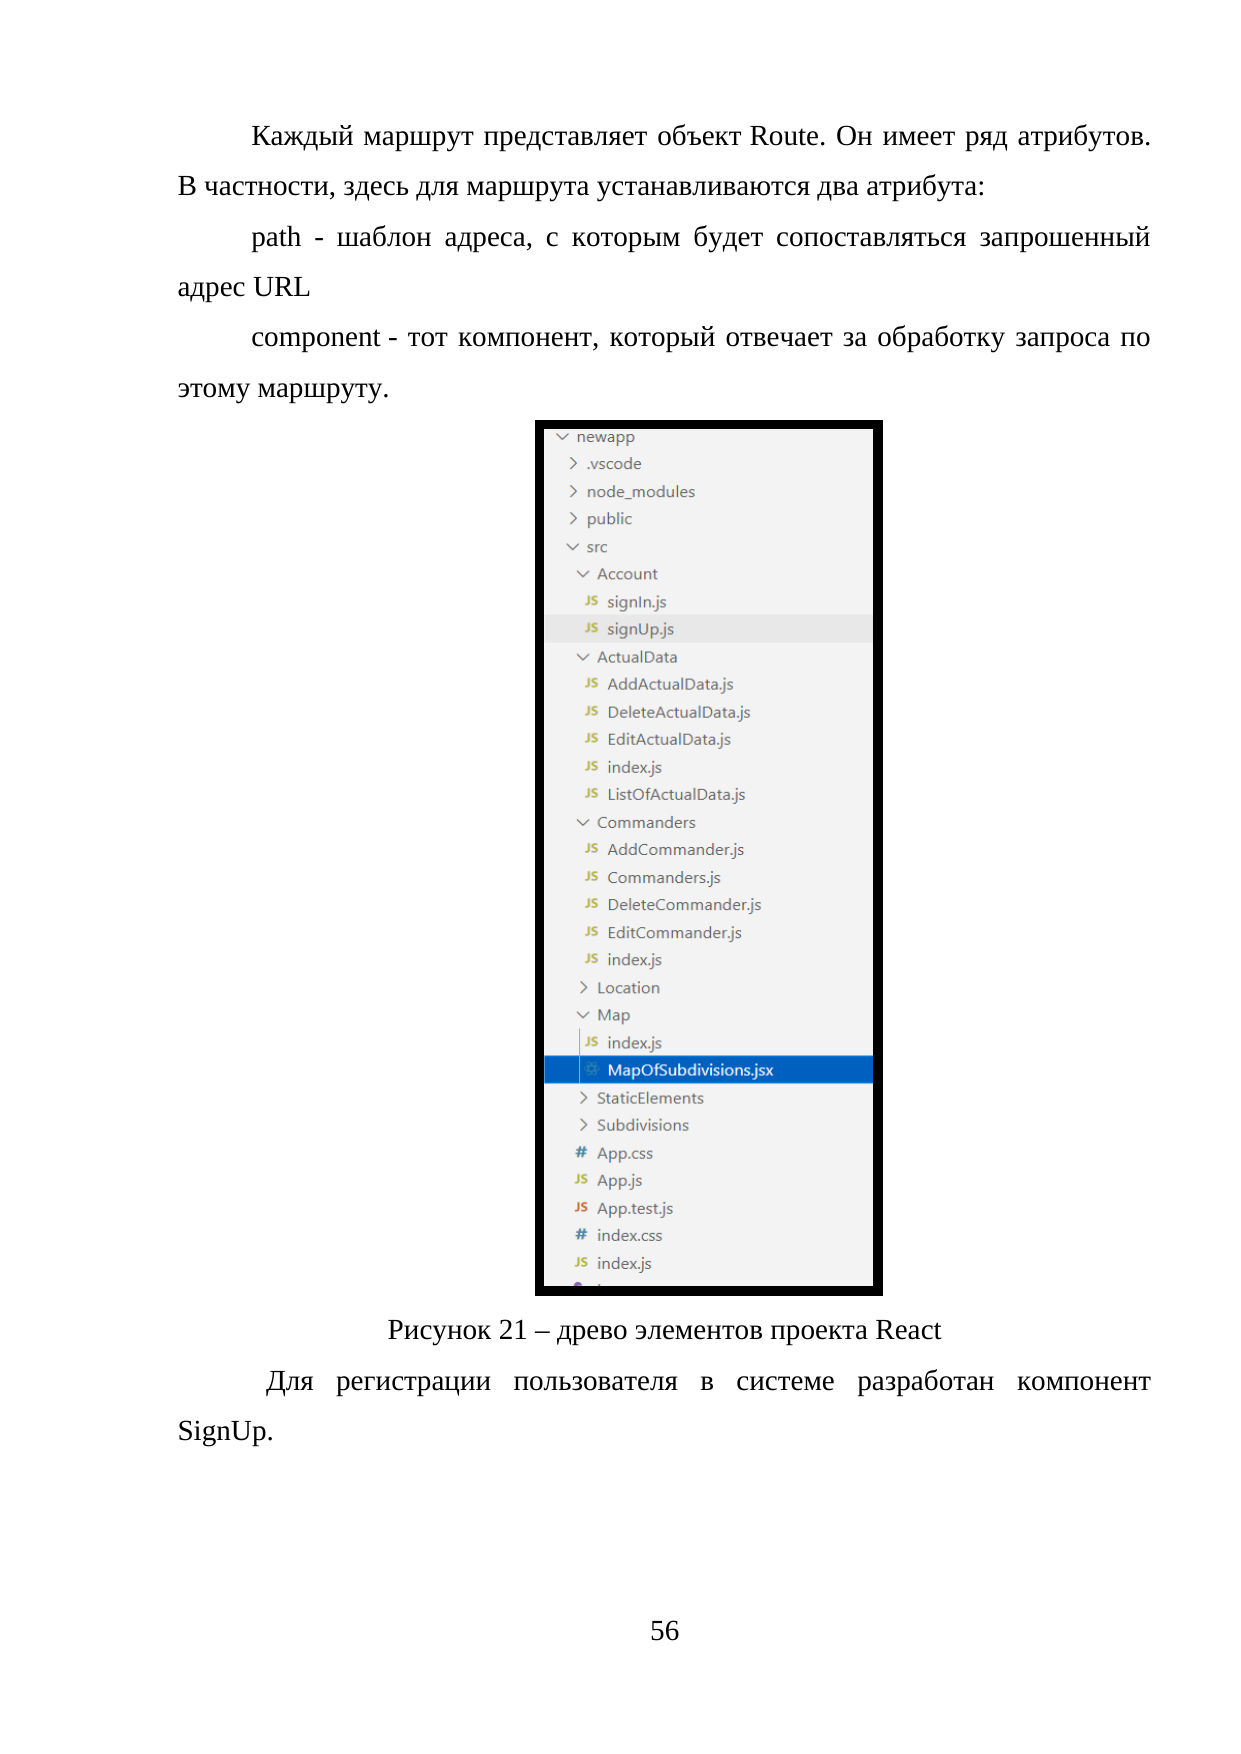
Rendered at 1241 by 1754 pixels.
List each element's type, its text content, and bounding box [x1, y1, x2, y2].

text Рисунок 21 – древо элементов проекта React [177, 1312, 1152, 1346]
text path - шаблон адреса, с которым будет сопоставляться запрошенный адрес URL [177, 219, 1152, 303]
picture [544, 429, 873, 1286]
text component - тот компонент, который отвечает за обработку запроса по этому маршруту. [177, 319, 1152, 403]
text Для регистрации пользователя в системе разработан компонент SignUp. [177, 1363, 1152, 1447]
text Каждый маршрут представляет объект Route. Он имеет ряд атрибутов. В частности, здесь для маршрута устанавливаются два атрибута: [177, 118, 1152, 202]
